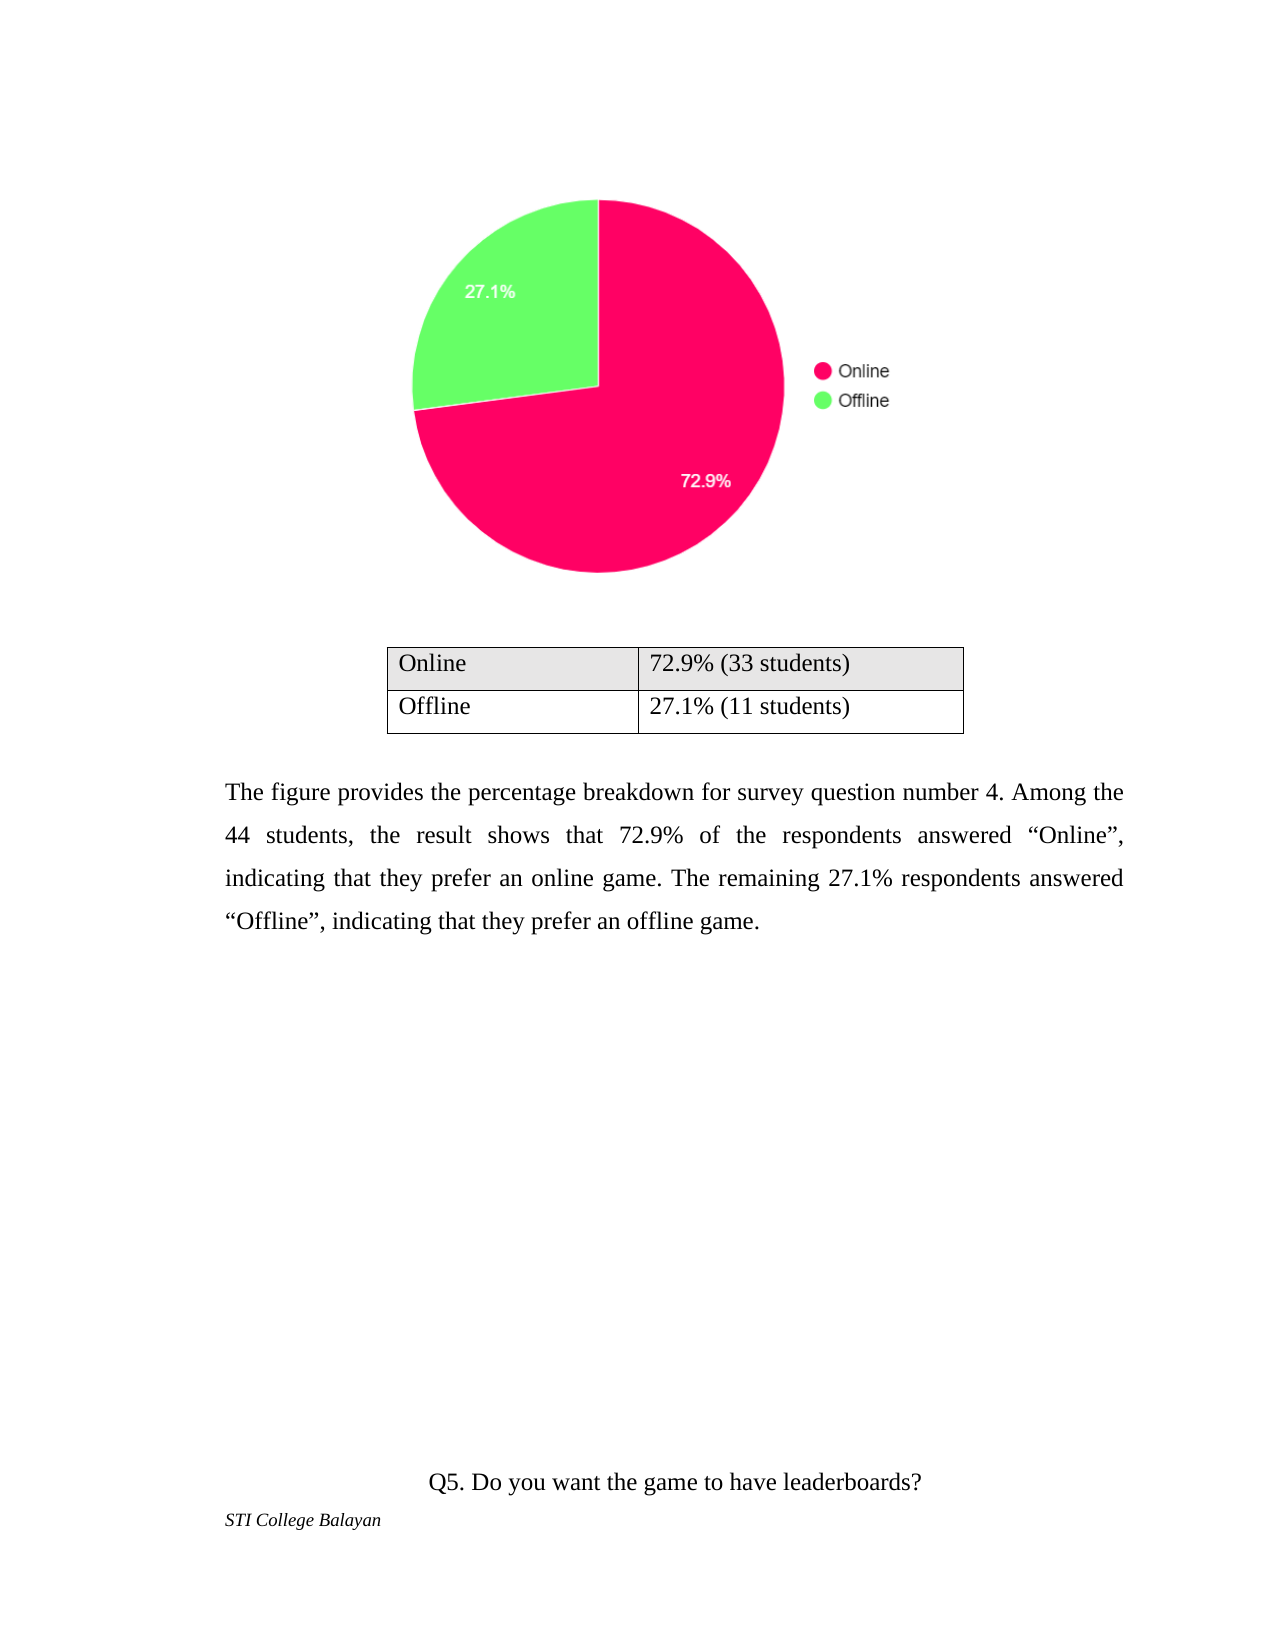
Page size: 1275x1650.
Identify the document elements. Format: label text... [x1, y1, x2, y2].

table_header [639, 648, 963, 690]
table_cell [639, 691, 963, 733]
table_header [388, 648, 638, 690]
text The figure provides the percentage breakdown for survey question number 4. Among the 44 students, the result shows that 72.9% of the respondents answered “Online”, indicating that they prefer an online game. The remaining 27.1% respondents answered “Offline”, indicating that they prefer an offline game. [225, 777, 1125, 935]
picture [225, 150, 1109, 634]
text Q5. Do you want the game to have leaderboards? [225, 1467, 1125, 1496]
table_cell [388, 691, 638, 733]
